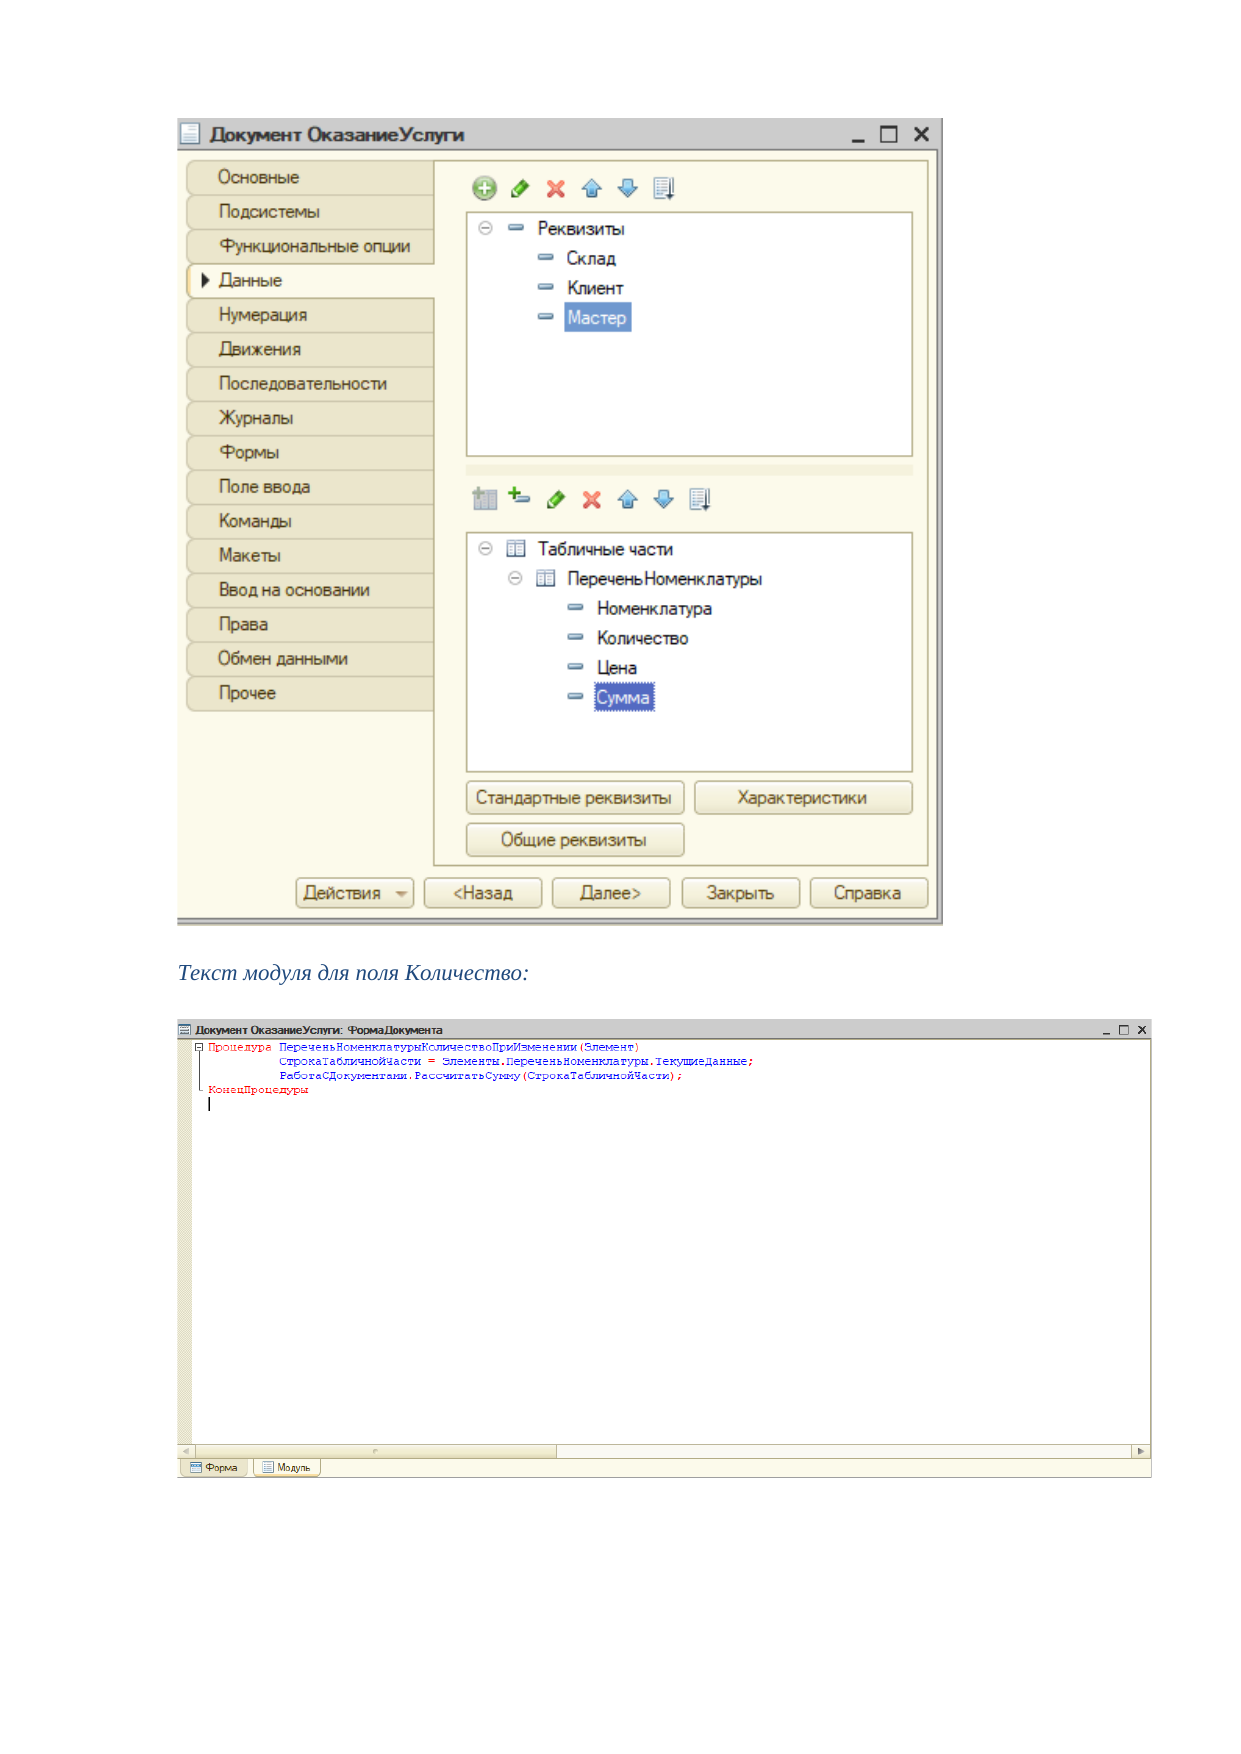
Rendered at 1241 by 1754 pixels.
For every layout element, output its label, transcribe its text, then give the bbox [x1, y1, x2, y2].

text Текст модуля для поля Количество: [177, 959, 1152, 986]
picture [177, 1019, 1152, 1478]
picture [177, 118, 943, 926]
